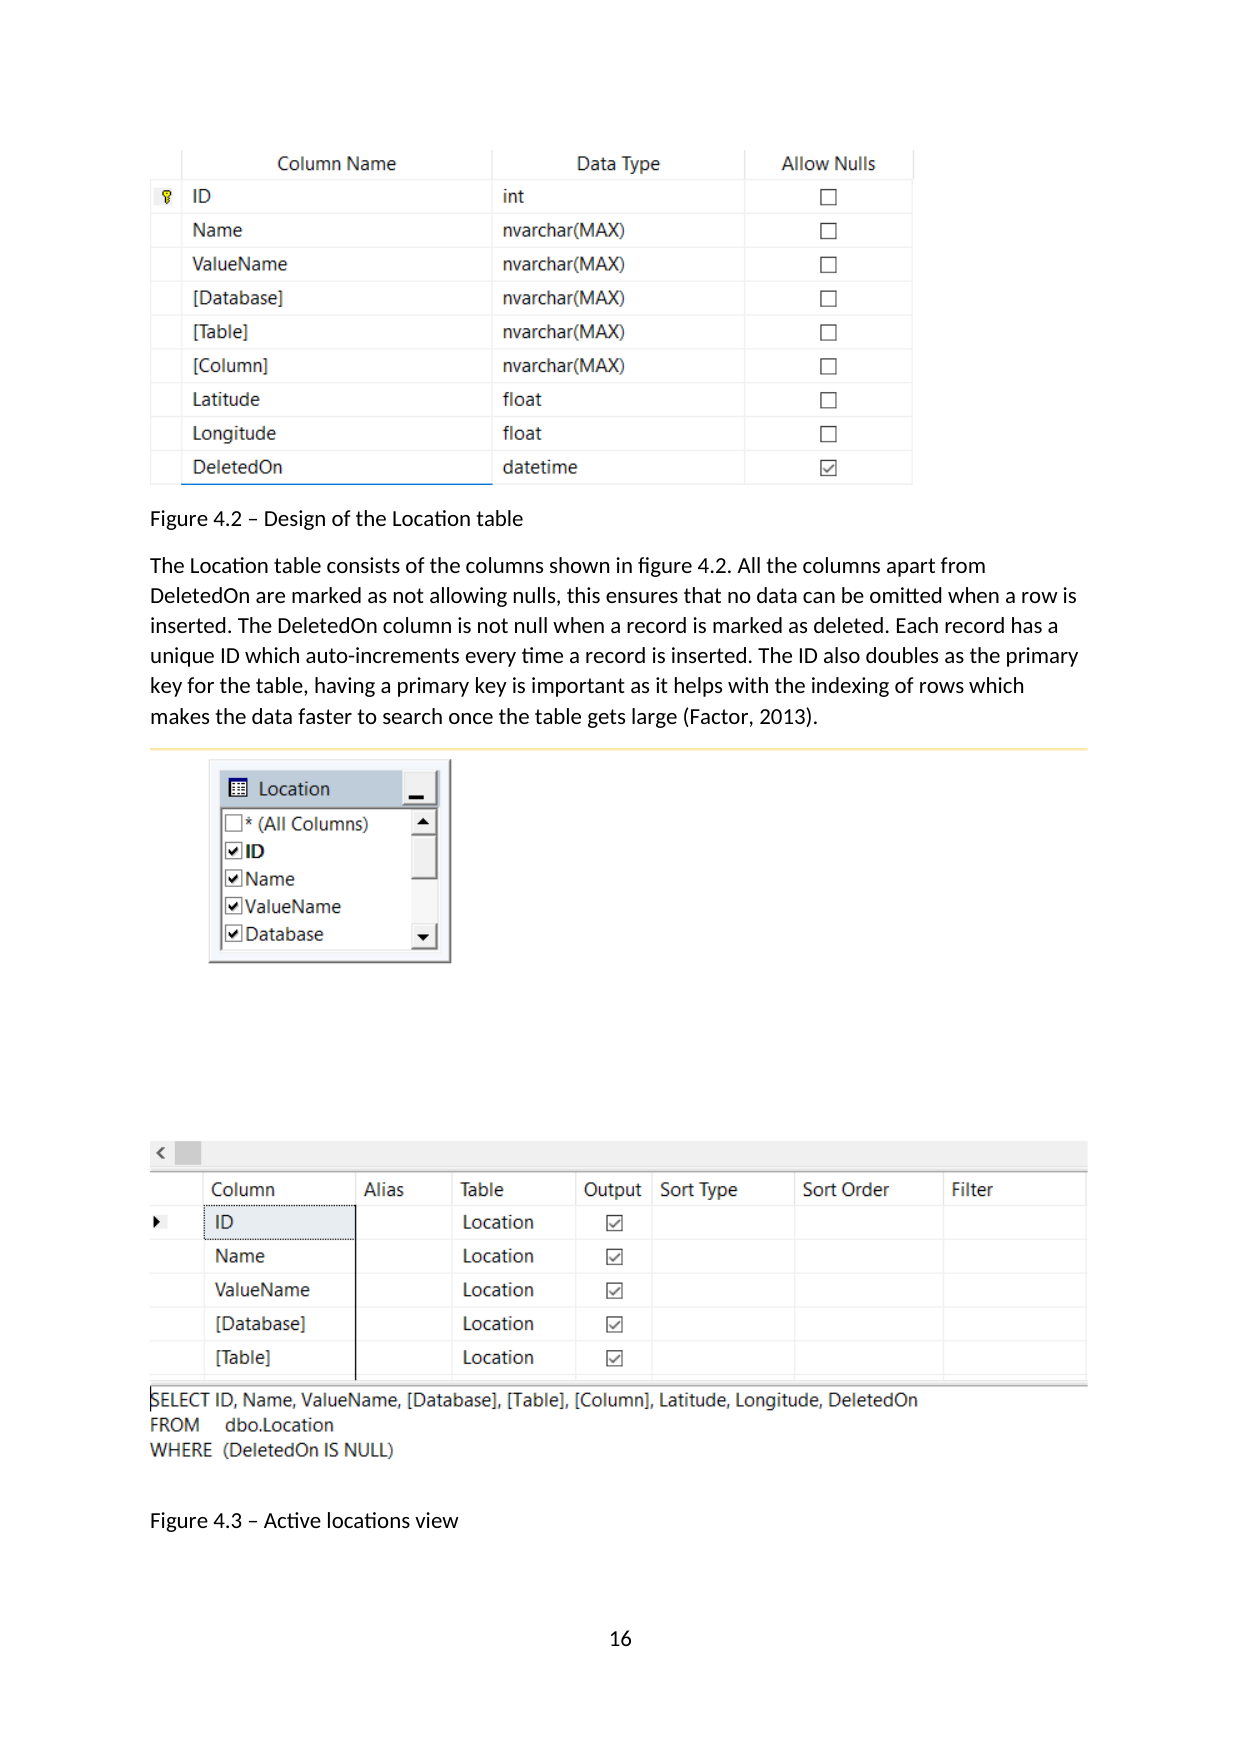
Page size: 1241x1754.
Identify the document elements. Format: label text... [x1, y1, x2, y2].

picture [150, 748, 1088, 1488]
picture [150, 150, 918, 485]
text Figure 4.3 – Active locations view [150, 1506, 1090, 1534]
text Figure 4.2 – Design of the Location table [150, 504, 1090, 532]
text The Location table consists of the columns shown in figure 4.2. All the columns apart from DeletedOn are marked as not allowing nulls, this ensures that no data can be omitted when a row is inserted. The DeletedOn column is not null when a record is marked as deleted. Each record has a unique ID which auto-increments every time a record is inserted. The ID also doubles as the primary key for the table, having a primary key is important as it helps with the indexing of rows which makes the data faster to search once the table gets large (Factor, 2013). [150, 551, 1090, 730]
